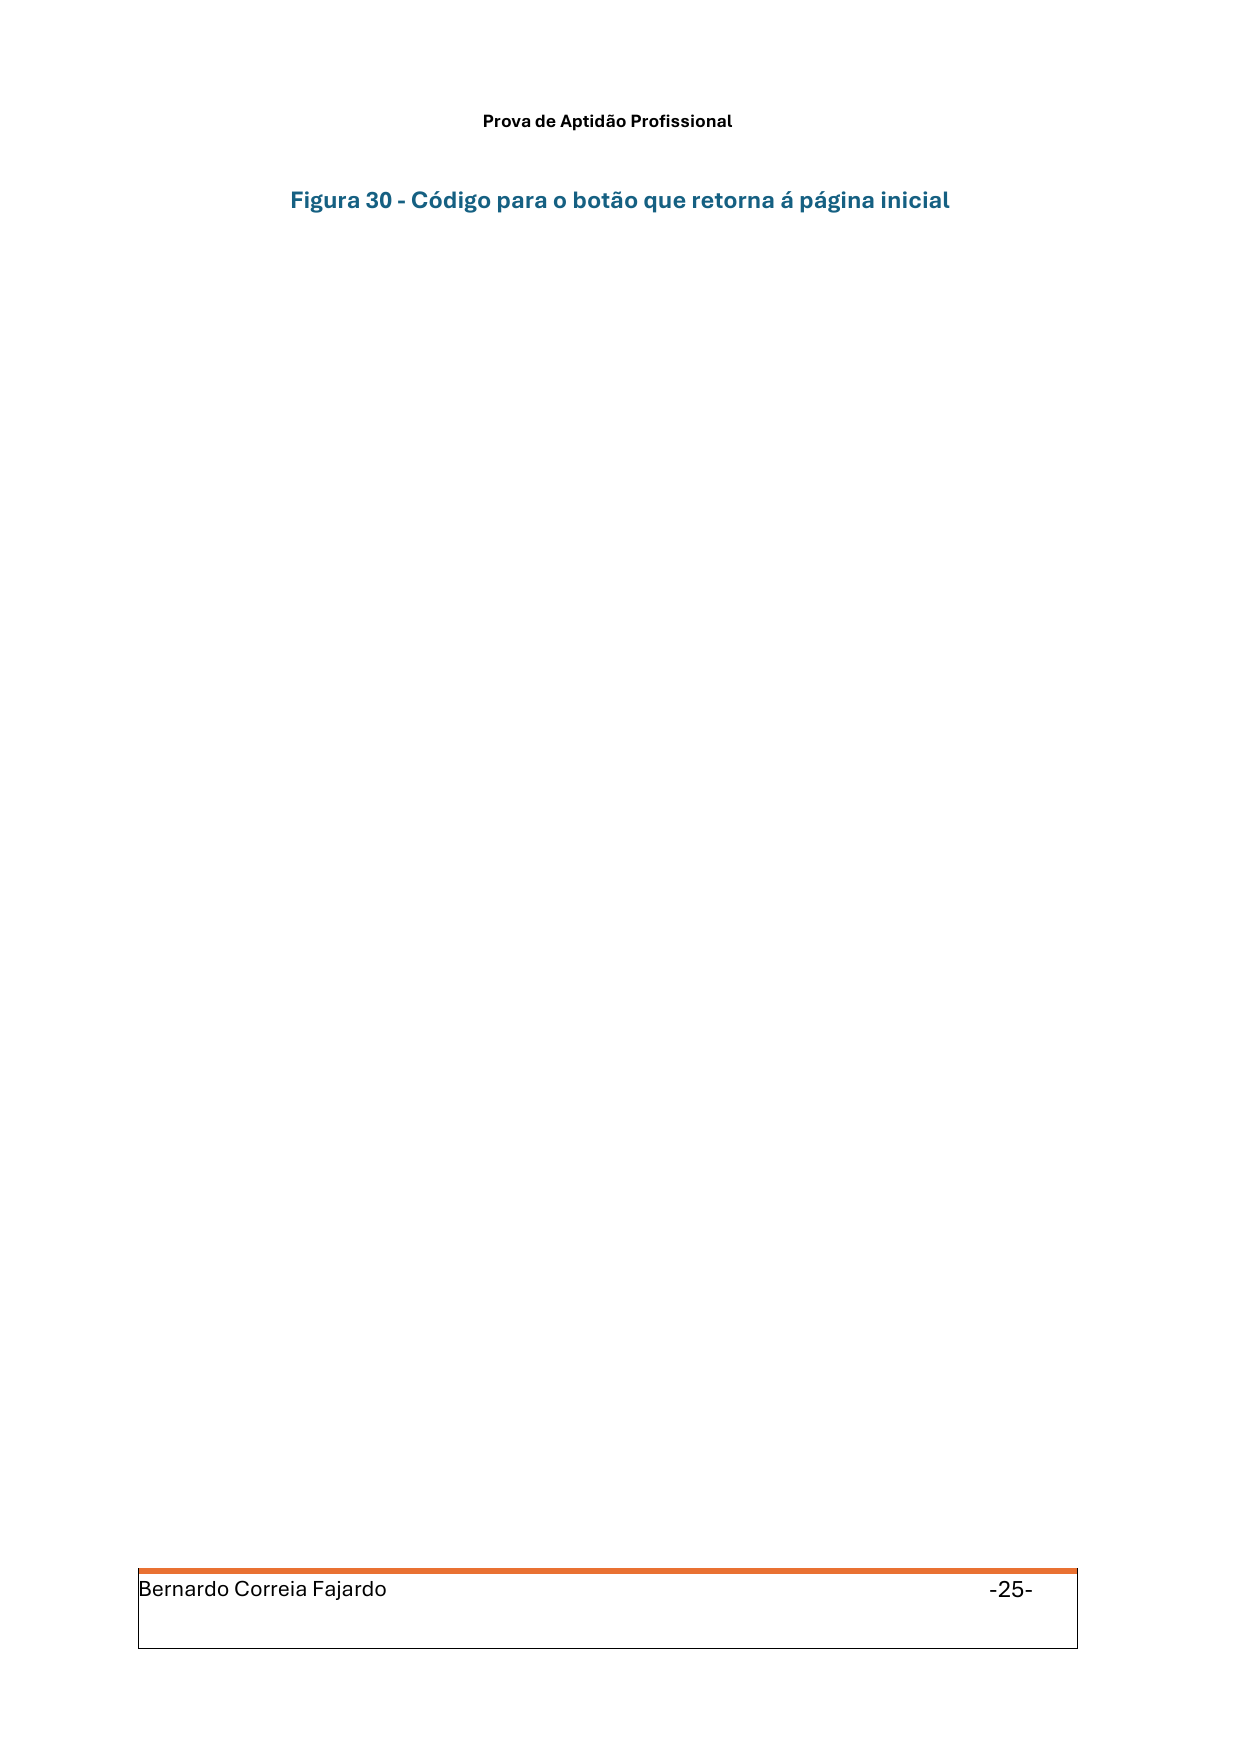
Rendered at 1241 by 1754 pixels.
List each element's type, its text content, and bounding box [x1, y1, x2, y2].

text Figura 30 - Código para o botão que retorna á página inicial [150, 185, 1090, 215]
